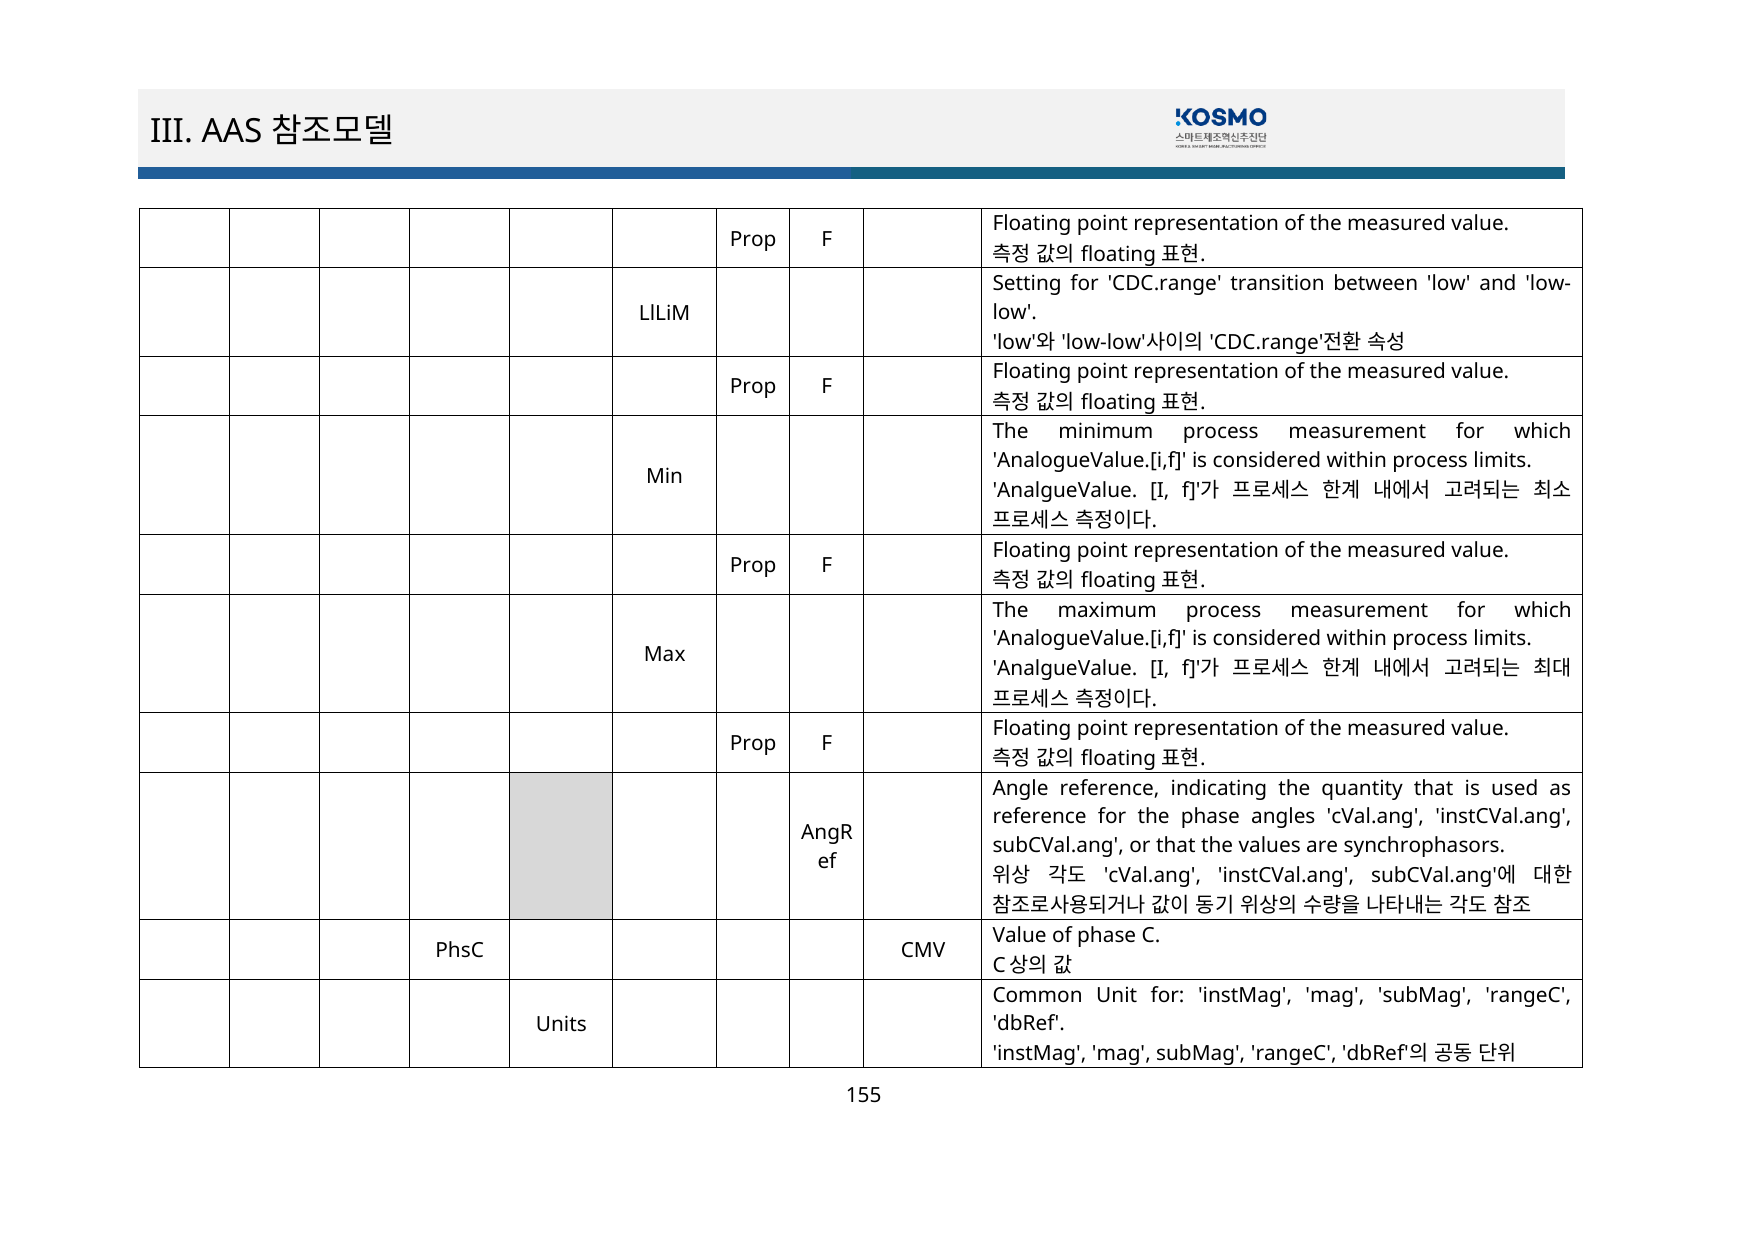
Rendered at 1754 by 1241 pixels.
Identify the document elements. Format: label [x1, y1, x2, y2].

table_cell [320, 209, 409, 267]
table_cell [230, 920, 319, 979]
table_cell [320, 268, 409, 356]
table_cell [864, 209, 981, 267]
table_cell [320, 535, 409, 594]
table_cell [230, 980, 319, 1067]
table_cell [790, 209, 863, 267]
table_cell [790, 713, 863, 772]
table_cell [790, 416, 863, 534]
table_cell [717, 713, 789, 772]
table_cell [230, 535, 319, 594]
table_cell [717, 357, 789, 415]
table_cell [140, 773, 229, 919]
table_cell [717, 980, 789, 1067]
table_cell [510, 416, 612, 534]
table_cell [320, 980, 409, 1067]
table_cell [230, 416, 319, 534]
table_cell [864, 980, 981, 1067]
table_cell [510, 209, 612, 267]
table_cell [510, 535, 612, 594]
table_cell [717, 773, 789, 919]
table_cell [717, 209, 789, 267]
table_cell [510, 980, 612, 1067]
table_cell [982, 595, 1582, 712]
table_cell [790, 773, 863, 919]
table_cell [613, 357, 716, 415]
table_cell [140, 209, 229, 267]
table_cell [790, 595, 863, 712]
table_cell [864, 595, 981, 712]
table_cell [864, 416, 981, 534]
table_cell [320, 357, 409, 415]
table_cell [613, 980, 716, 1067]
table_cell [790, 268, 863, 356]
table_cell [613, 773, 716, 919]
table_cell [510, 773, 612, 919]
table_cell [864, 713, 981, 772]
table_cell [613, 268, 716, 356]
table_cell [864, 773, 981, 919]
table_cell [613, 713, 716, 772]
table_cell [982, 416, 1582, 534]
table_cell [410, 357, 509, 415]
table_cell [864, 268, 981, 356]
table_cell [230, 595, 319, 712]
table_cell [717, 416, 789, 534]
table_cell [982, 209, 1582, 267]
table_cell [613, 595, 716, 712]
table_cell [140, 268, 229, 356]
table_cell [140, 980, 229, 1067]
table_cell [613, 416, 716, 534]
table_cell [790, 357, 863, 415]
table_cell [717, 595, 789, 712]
picture [1175, 108, 1267, 148]
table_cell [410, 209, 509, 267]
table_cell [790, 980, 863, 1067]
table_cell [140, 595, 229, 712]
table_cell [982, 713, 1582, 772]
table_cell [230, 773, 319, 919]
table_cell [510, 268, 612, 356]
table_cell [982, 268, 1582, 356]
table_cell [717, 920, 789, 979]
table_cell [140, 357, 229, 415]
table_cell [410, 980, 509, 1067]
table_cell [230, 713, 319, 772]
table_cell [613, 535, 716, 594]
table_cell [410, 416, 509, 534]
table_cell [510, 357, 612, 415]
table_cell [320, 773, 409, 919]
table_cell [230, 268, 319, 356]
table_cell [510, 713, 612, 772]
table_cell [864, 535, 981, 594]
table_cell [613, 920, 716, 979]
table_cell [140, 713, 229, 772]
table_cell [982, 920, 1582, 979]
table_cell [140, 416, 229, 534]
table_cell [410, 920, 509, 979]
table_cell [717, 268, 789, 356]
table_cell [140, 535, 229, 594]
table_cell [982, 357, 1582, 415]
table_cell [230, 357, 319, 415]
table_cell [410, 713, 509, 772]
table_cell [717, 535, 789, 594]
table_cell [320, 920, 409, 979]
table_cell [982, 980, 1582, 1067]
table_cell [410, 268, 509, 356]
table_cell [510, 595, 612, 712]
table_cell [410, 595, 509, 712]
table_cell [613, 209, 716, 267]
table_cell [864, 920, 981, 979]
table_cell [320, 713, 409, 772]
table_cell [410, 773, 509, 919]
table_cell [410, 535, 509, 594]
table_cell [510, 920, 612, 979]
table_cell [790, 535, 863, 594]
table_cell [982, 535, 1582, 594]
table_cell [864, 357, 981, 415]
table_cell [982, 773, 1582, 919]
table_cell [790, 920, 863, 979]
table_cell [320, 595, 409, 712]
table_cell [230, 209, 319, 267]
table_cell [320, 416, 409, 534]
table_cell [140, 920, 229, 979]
